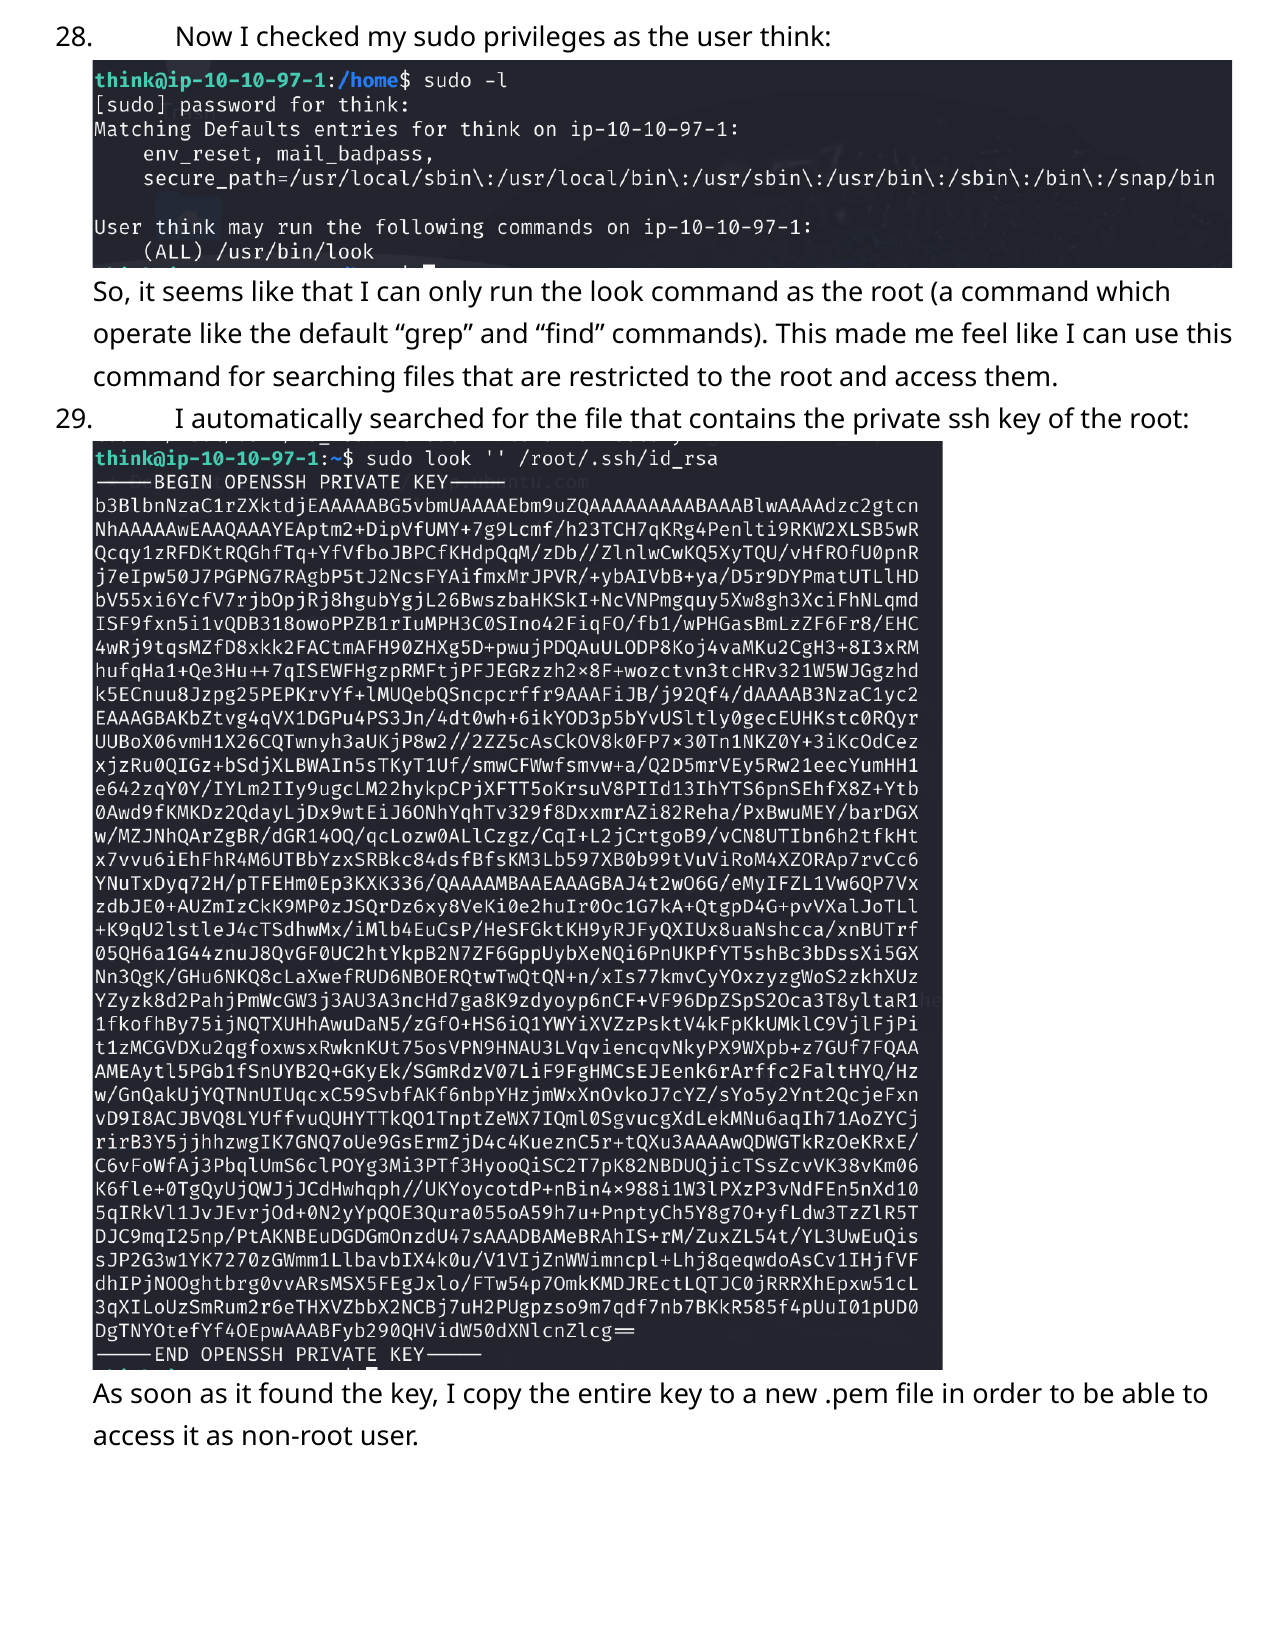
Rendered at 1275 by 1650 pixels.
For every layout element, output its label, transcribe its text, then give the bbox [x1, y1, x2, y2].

list As soon as it found the key, I copy the entire key to a new .pem file in order to be able to access it as non-root user. [93, 1374, 1257, 1453]
list So, it seems like that I can only run the look command as the root (a command which operate like the default “grep” and “find” commands). This made me feel like I can use this command for searching files that are restricted to the root and access them. [93, 272, 1257, 394]
list I automatically searched for the file that contains the private ssh key of the root: [55, 399, 1257, 436]
picture [92, 441, 943, 1370]
picture [92, 60, 1233, 268]
list Now I checked my sudo privileges as the user think: [55, 18, 1257, 54]
